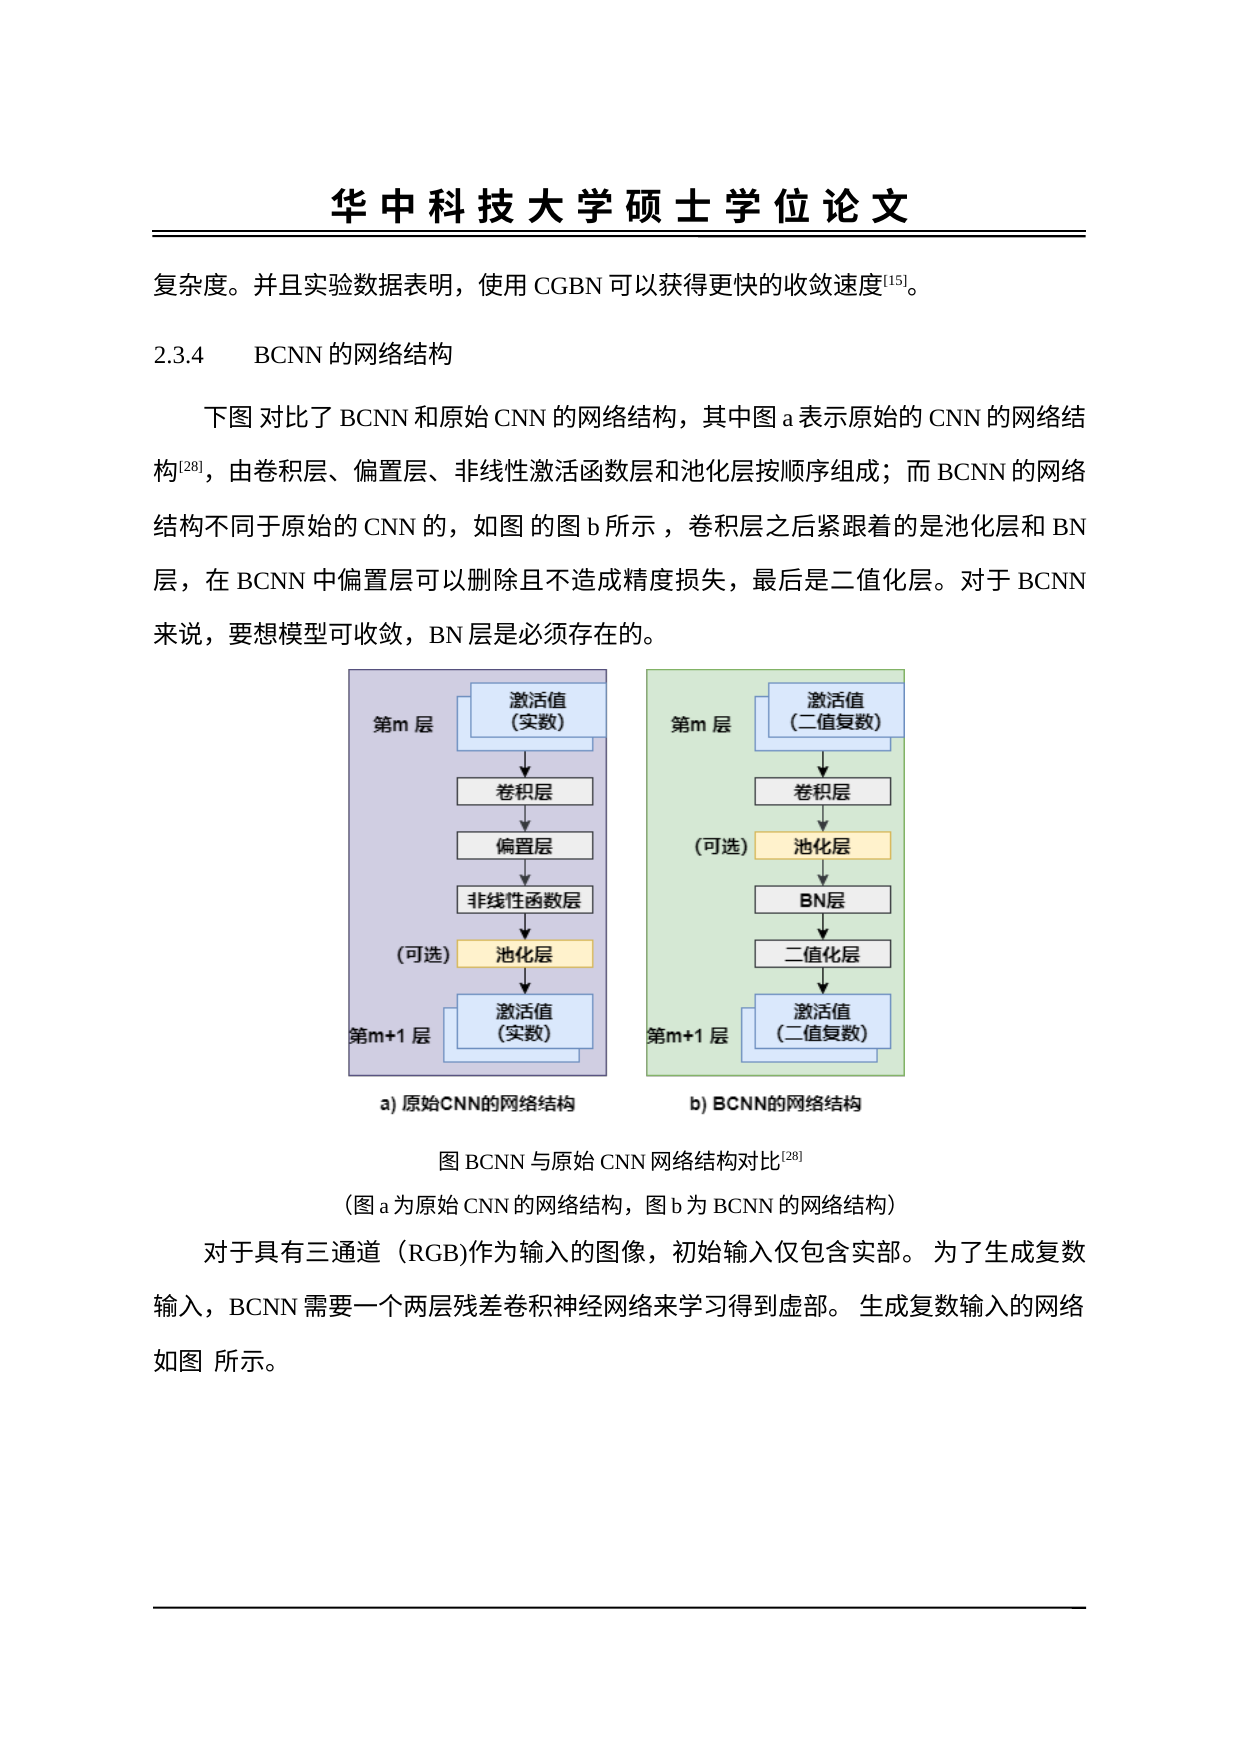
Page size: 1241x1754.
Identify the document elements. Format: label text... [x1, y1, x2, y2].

picture [335, 669, 905, 1117]
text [153, 266, 1087, 302]
text （图a为原始CNN的网络结构，图b为BCNN的网络结构） [153, 1188, 1087, 1220]
text 对于具有三通道（RGB)作为输入的图像，初始输入仅包含实部。 为了生成复数输入，BCNN需要一个两层残差卷积神经网络来学习得到虚部。 生成复数输入的网络如图 所示。 [153, 1232, 1087, 1377]
text 下图 对比了BCNN和原始CNN的网络结构，其中图a表示原始的CNN的网络结构[28]，由卷积层、偏置层、非线性激活函数层和池化层按顺序组成；而BCNN的网络结构不同于原始的CNN的，如图 的图b所示 ，卷积层之后紧跟着的是池化层和BN层，在BCNN中偏置层可以删除且不造成精度损失，最后是二值化层。对于BCNN来说，要想模型可收敛，BN层是必须存在的。 [153, 397, 1087, 651]
text 图 BCNN与原始CNN网络结构对比[28] [153, 1144, 1087, 1176]
subtitle BCNN的网络结构 [153, 335, 1087, 371]
